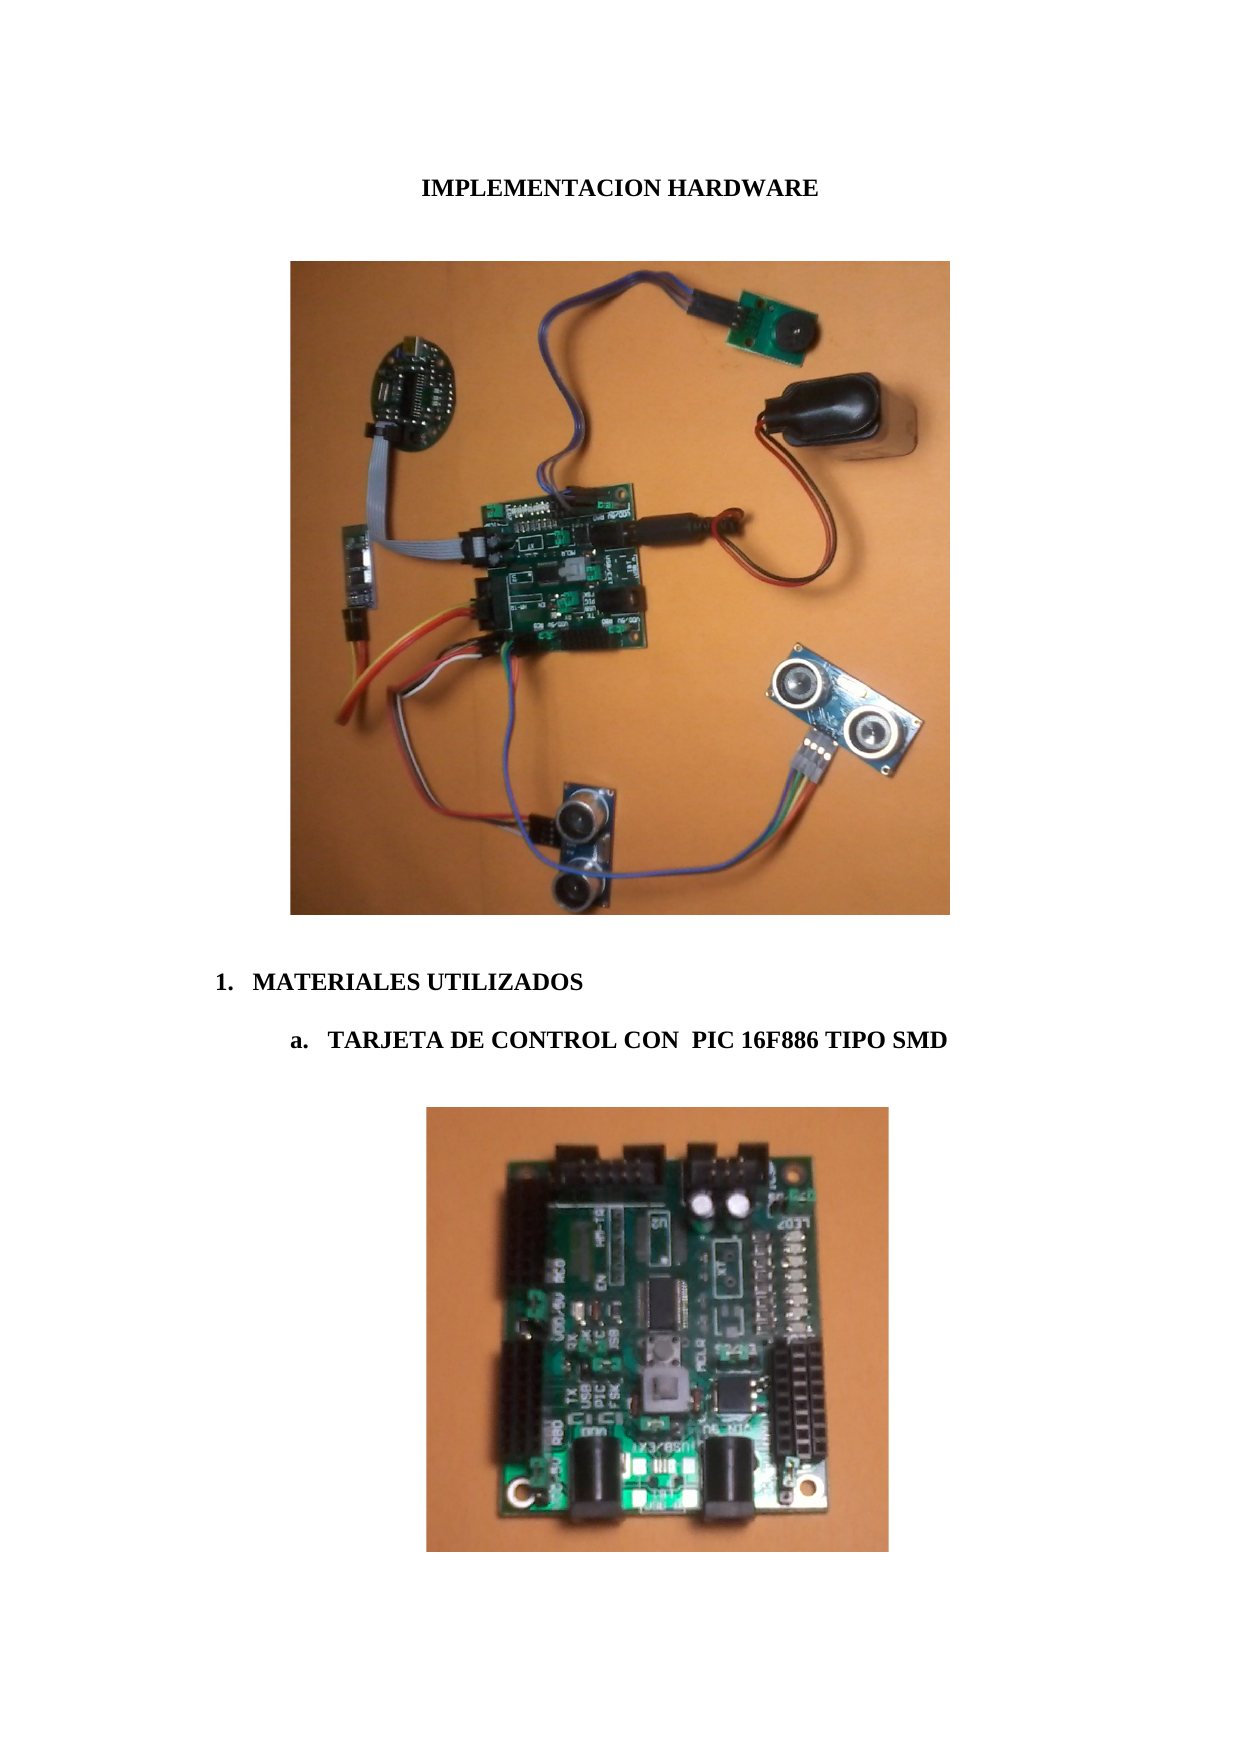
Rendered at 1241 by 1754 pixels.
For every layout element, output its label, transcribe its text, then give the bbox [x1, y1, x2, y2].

picture [426, 1107, 889, 1552]
list TARJETA DE CONTROL CON PIC 16F886 TIPO SMD [290, 1025, 1063, 1054]
list MATERIALES UTILIZADOS [215, 967, 1063, 996]
picture [290, 261, 950, 915]
text IMPLEMENTACION HARDWARE [177, 173, 1063, 201]
